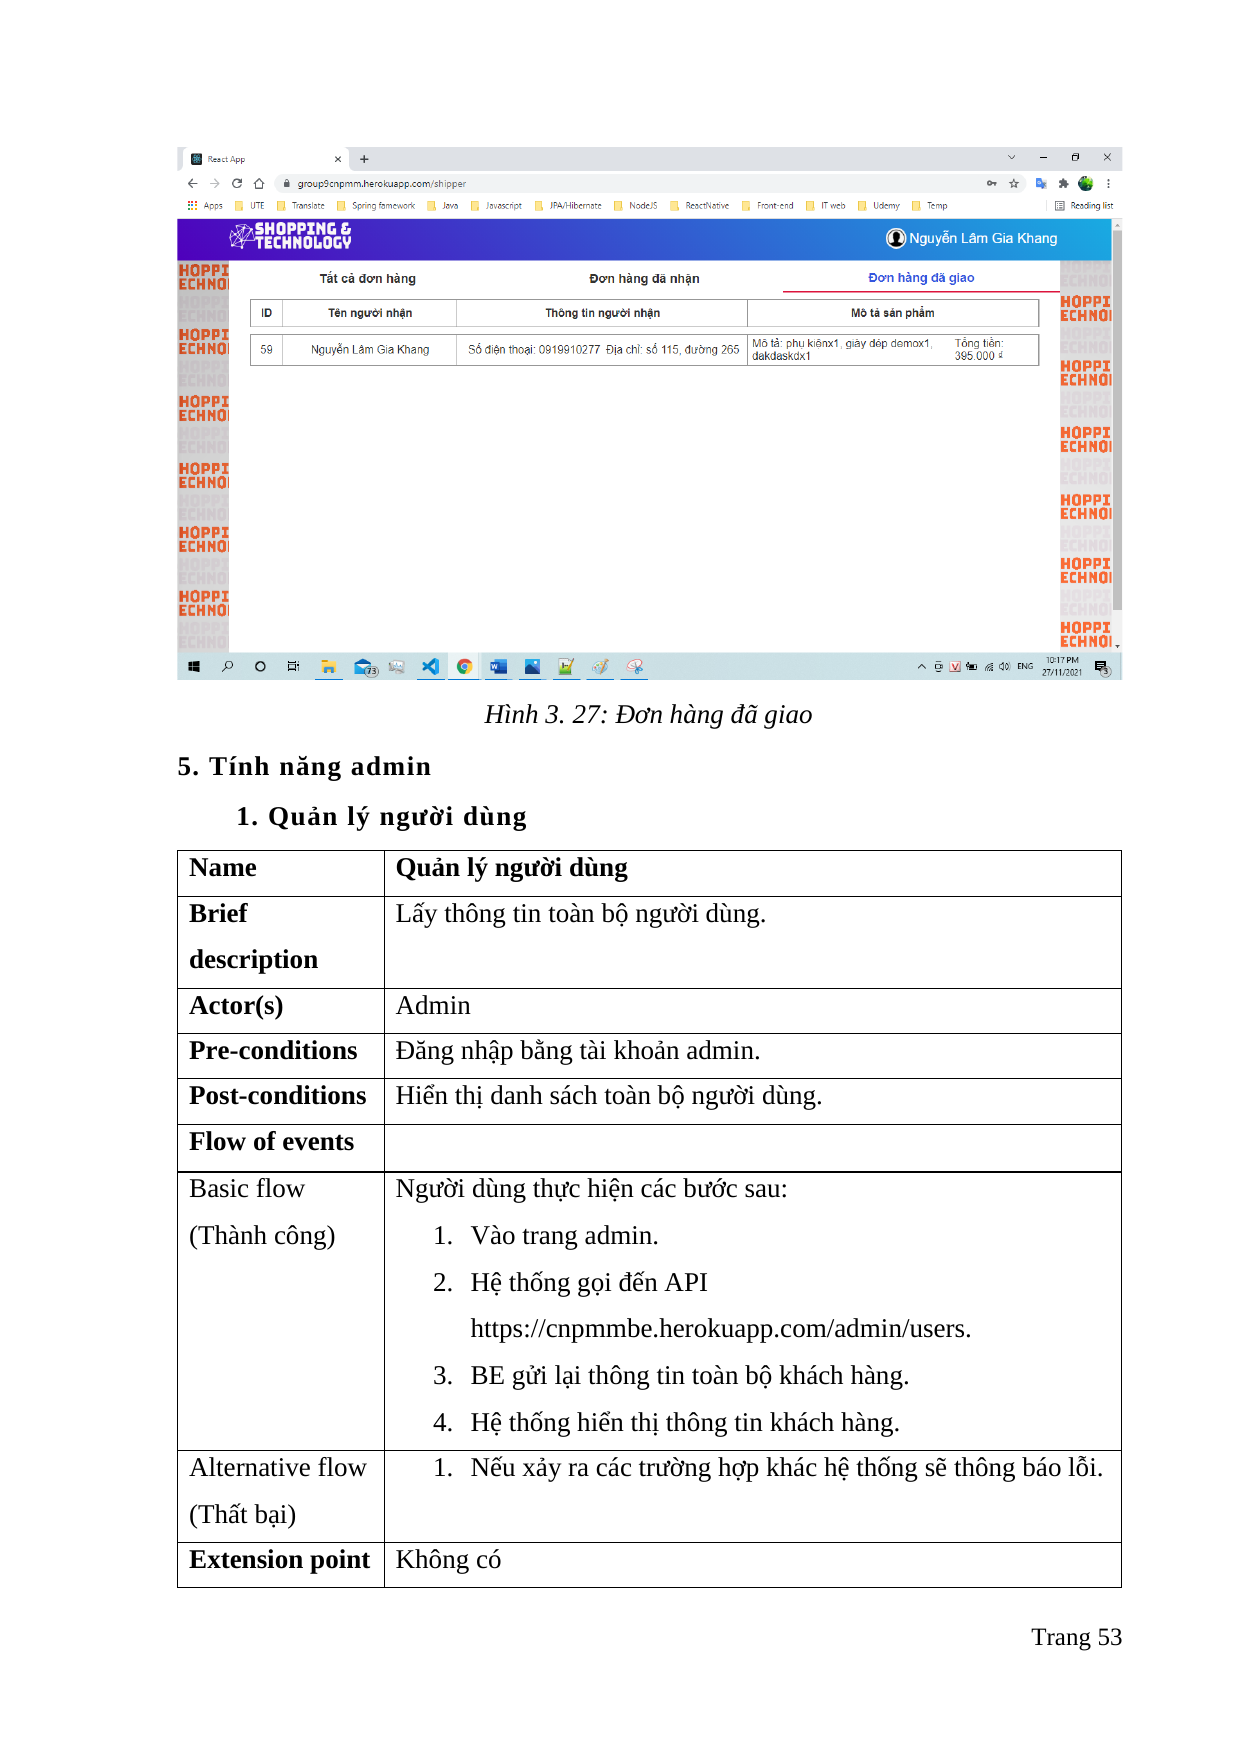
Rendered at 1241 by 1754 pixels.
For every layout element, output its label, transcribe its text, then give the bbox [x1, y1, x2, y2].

table_cell Basic flow (Thành công) [178, 1173, 384, 1450]
table_cell Brief description [178, 897, 384, 988]
table_header Name [178, 851, 384, 896]
table_cell Post-conditions [178, 1079, 384, 1124]
picture [177, 147, 1123, 680]
text Hình 3. 27: Đơn hàng đã giao [177, 698, 1122, 729]
table_cell Nếu xảy ra các trường hợp khác hệ thống sẽ thông báo lỗi. [385, 1451, 1121, 1542]
table_cell Extension point [178, 1543, 384, 1587]
table_cell Admin [385, 989, 1121, 1033]
table_header Quản lý người dùng [385, 851, 1121, 896]
table_cell Người dùng thực hiện các bước sau: Vào trang admin. Hệ thống gọi đến API https://cnpmmbe.herokuapp.com/admin/users. BE gửi lại thông tin toàn bộ khách hàng. Hệ thống hiển thị thông tin khách hàng. [385, 1173, 1121, 1450]
table_cell Hiển thị danh sách toàn bộ người dùng. [385, 1079, 1121, 1124]
subtitle 5. Tính năng admin [177, 750, 1122, 781]
table_cell [385, 1125, 1121, 1171]
table_cell Đăng nhập bằng tài khoản admin. [385, 1034, 1121, 1078]
table_cell Alternative flow (Thất bại) [178, 1451, 384, 1542]
table_cell Lấy thông tin toàn bộ người dùng. [385, 897, 1121, 988]
table_cell Pre-conditions [178, 1034, 384, 1078]
table_cell Flow of events [178, 1125, 384, 1171]
subtitle 1. Quản lý người dùng [236, 800, 1122, 831]
table_cell Không có [385, 1543, 1121, 1587]
table_cell Actor(s) [178, 989, 384, 1033]
